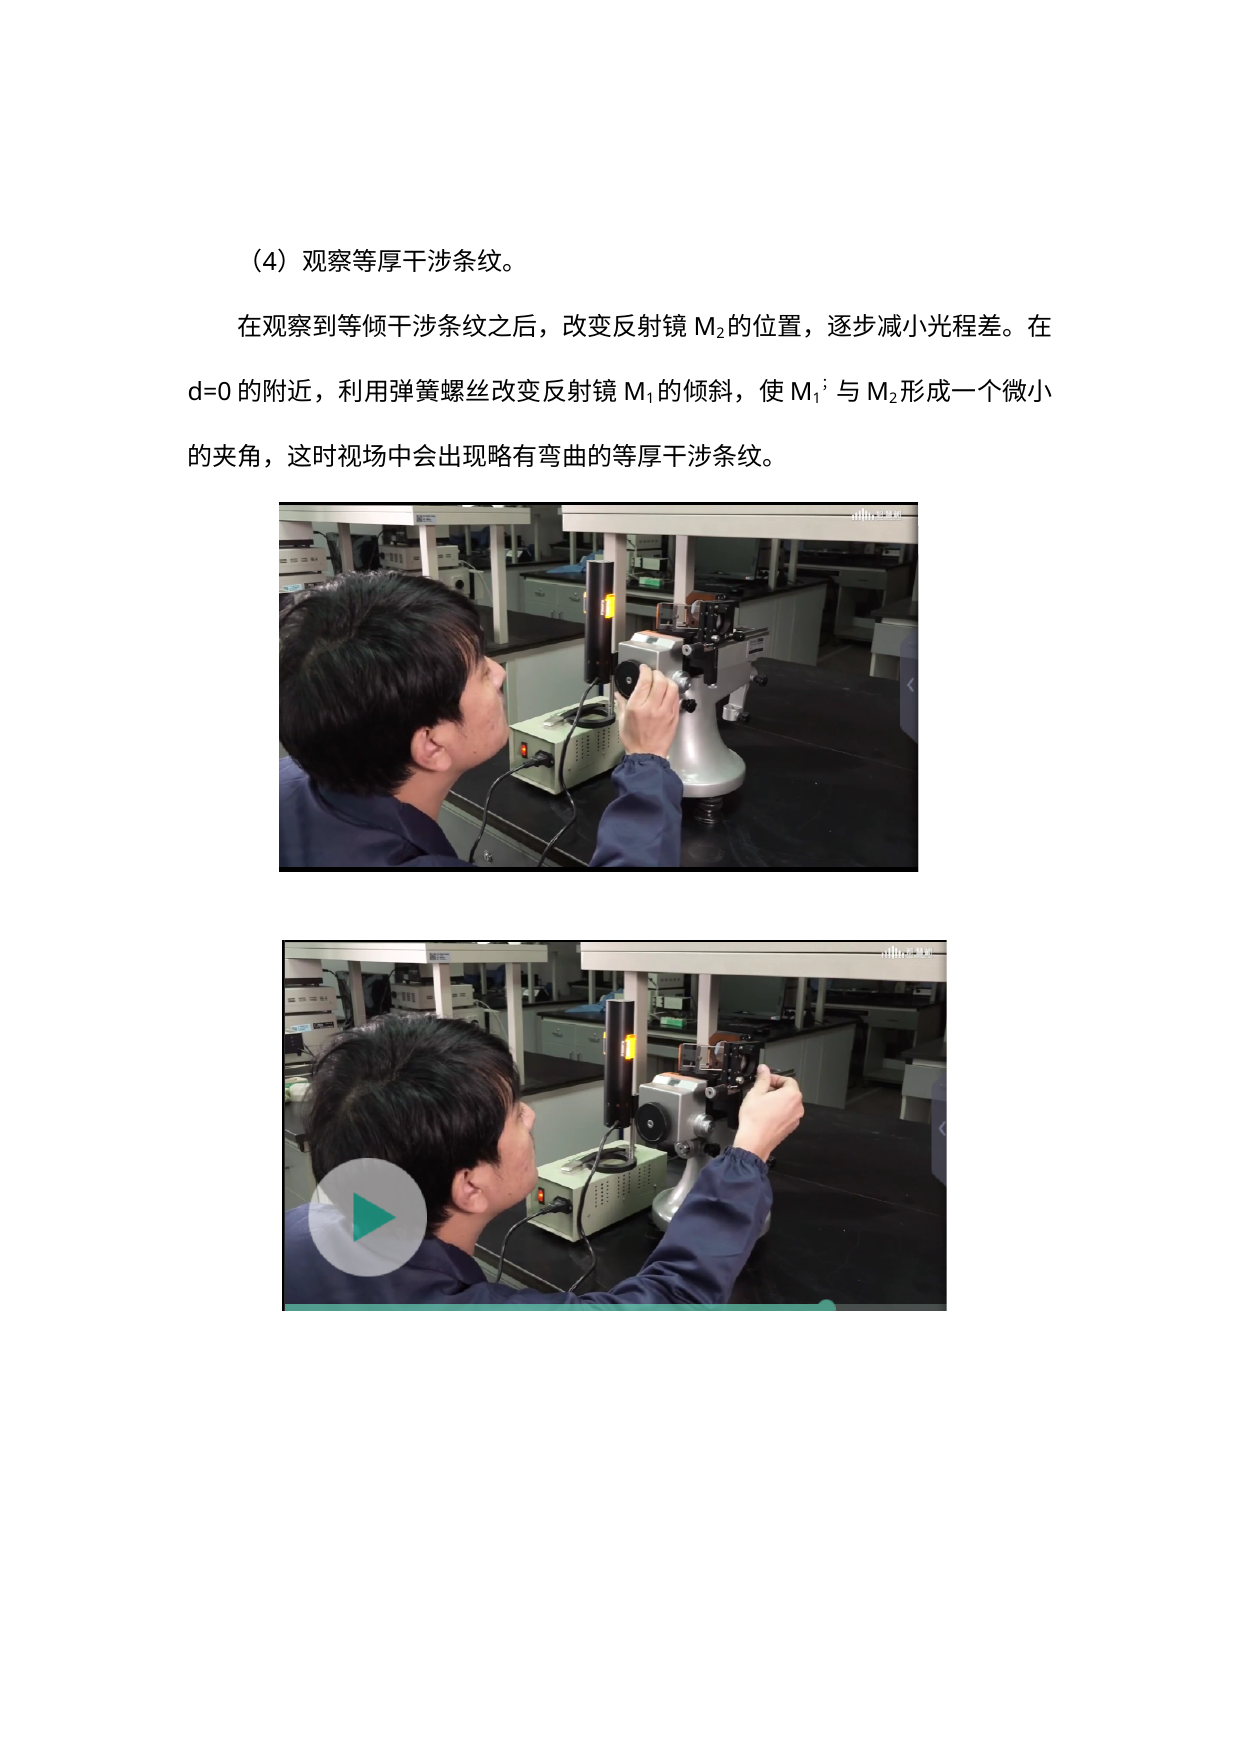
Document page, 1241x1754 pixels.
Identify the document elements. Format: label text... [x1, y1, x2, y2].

list 观察等厚干涉条纹。 [187, 227, 1053, 292]
picture [279, 502, 919, 872]
picture [282, 940, 947, 1311]
list 在观察到等倾干涉条纹之后，改变反射镜M2的位置，逐步减小光程差。在d=0的附近，利用弹簧螺丝改变反射镜M1的倾斜，使M1；与M2形成一个微小的夹角，这时视场中会出现略有弯曲的等厚干涉条纹。 [187, 292, 1053, 487]
